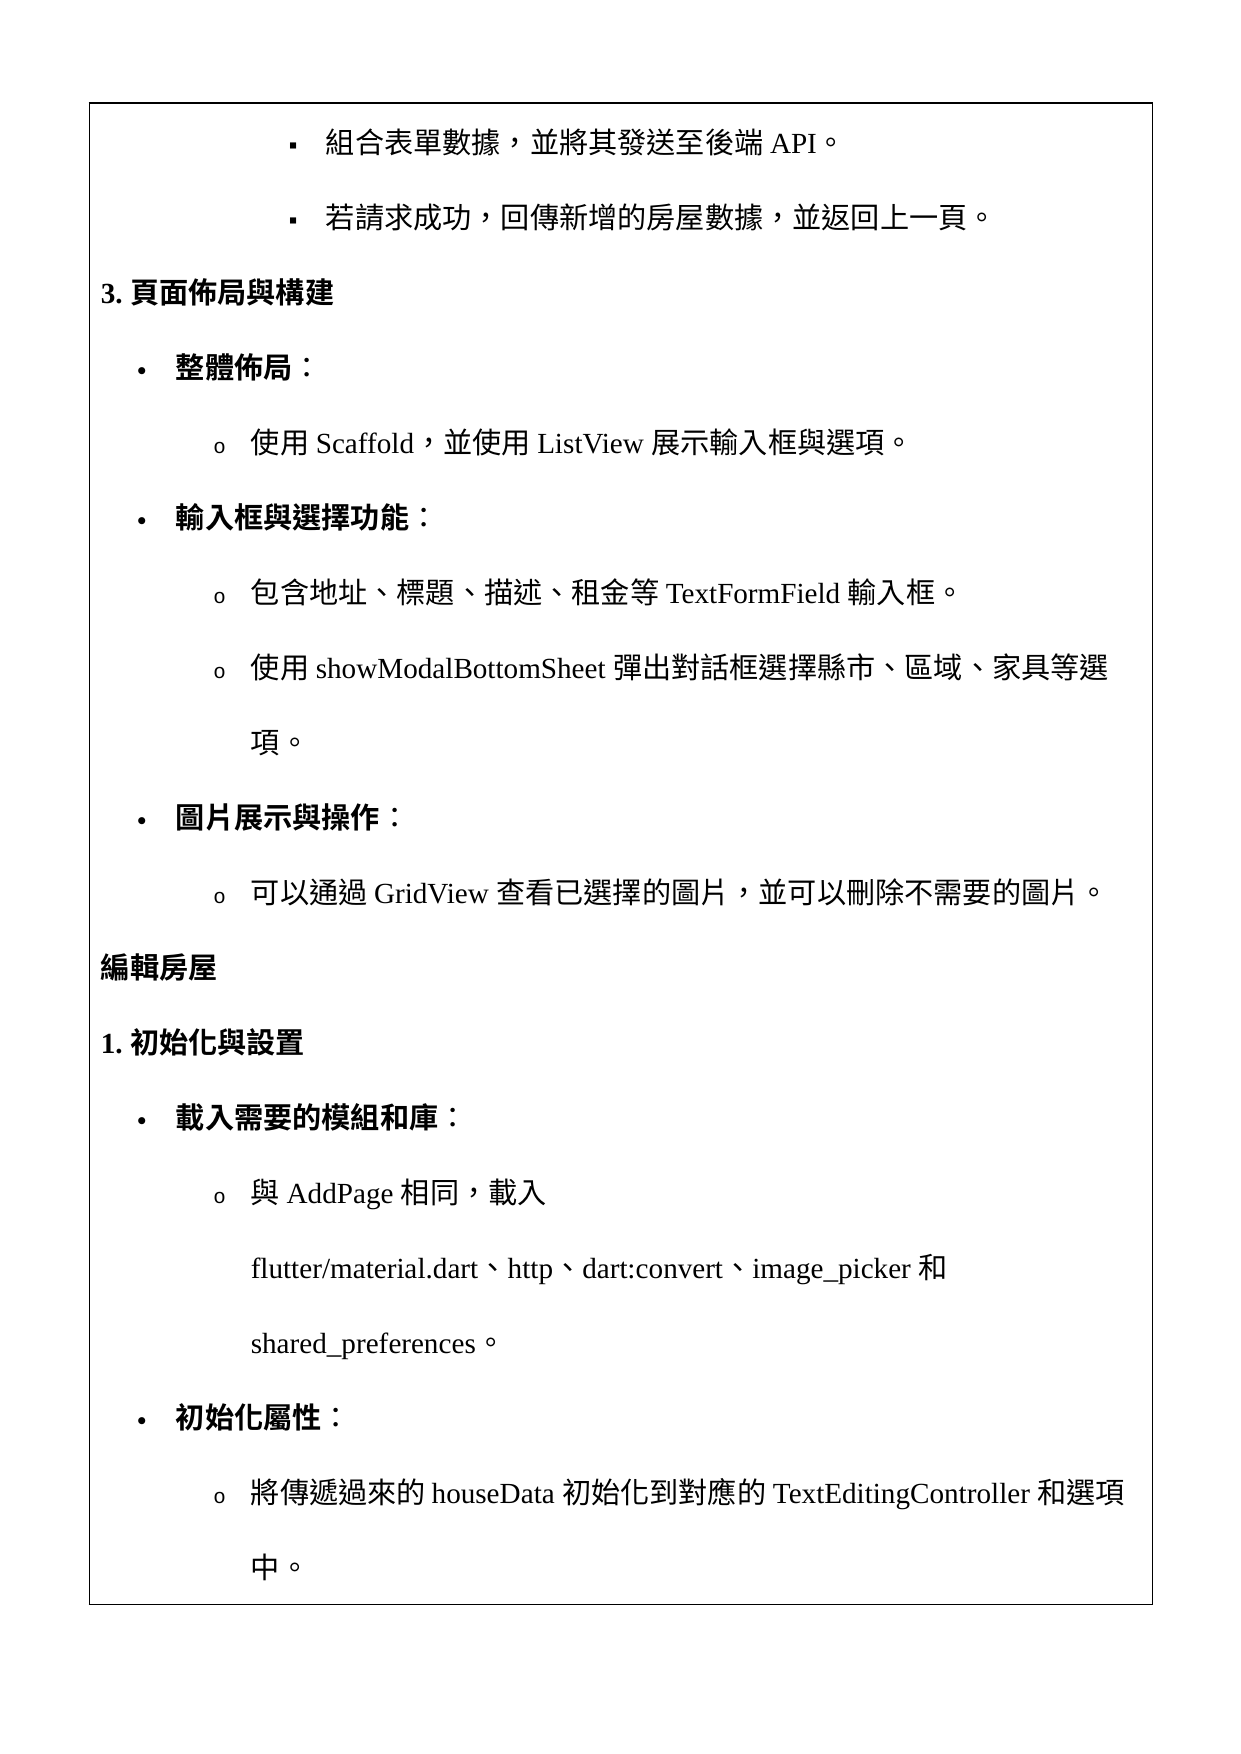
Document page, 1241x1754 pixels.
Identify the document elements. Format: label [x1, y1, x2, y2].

table_cell [90, 104, 1152, 1604]
